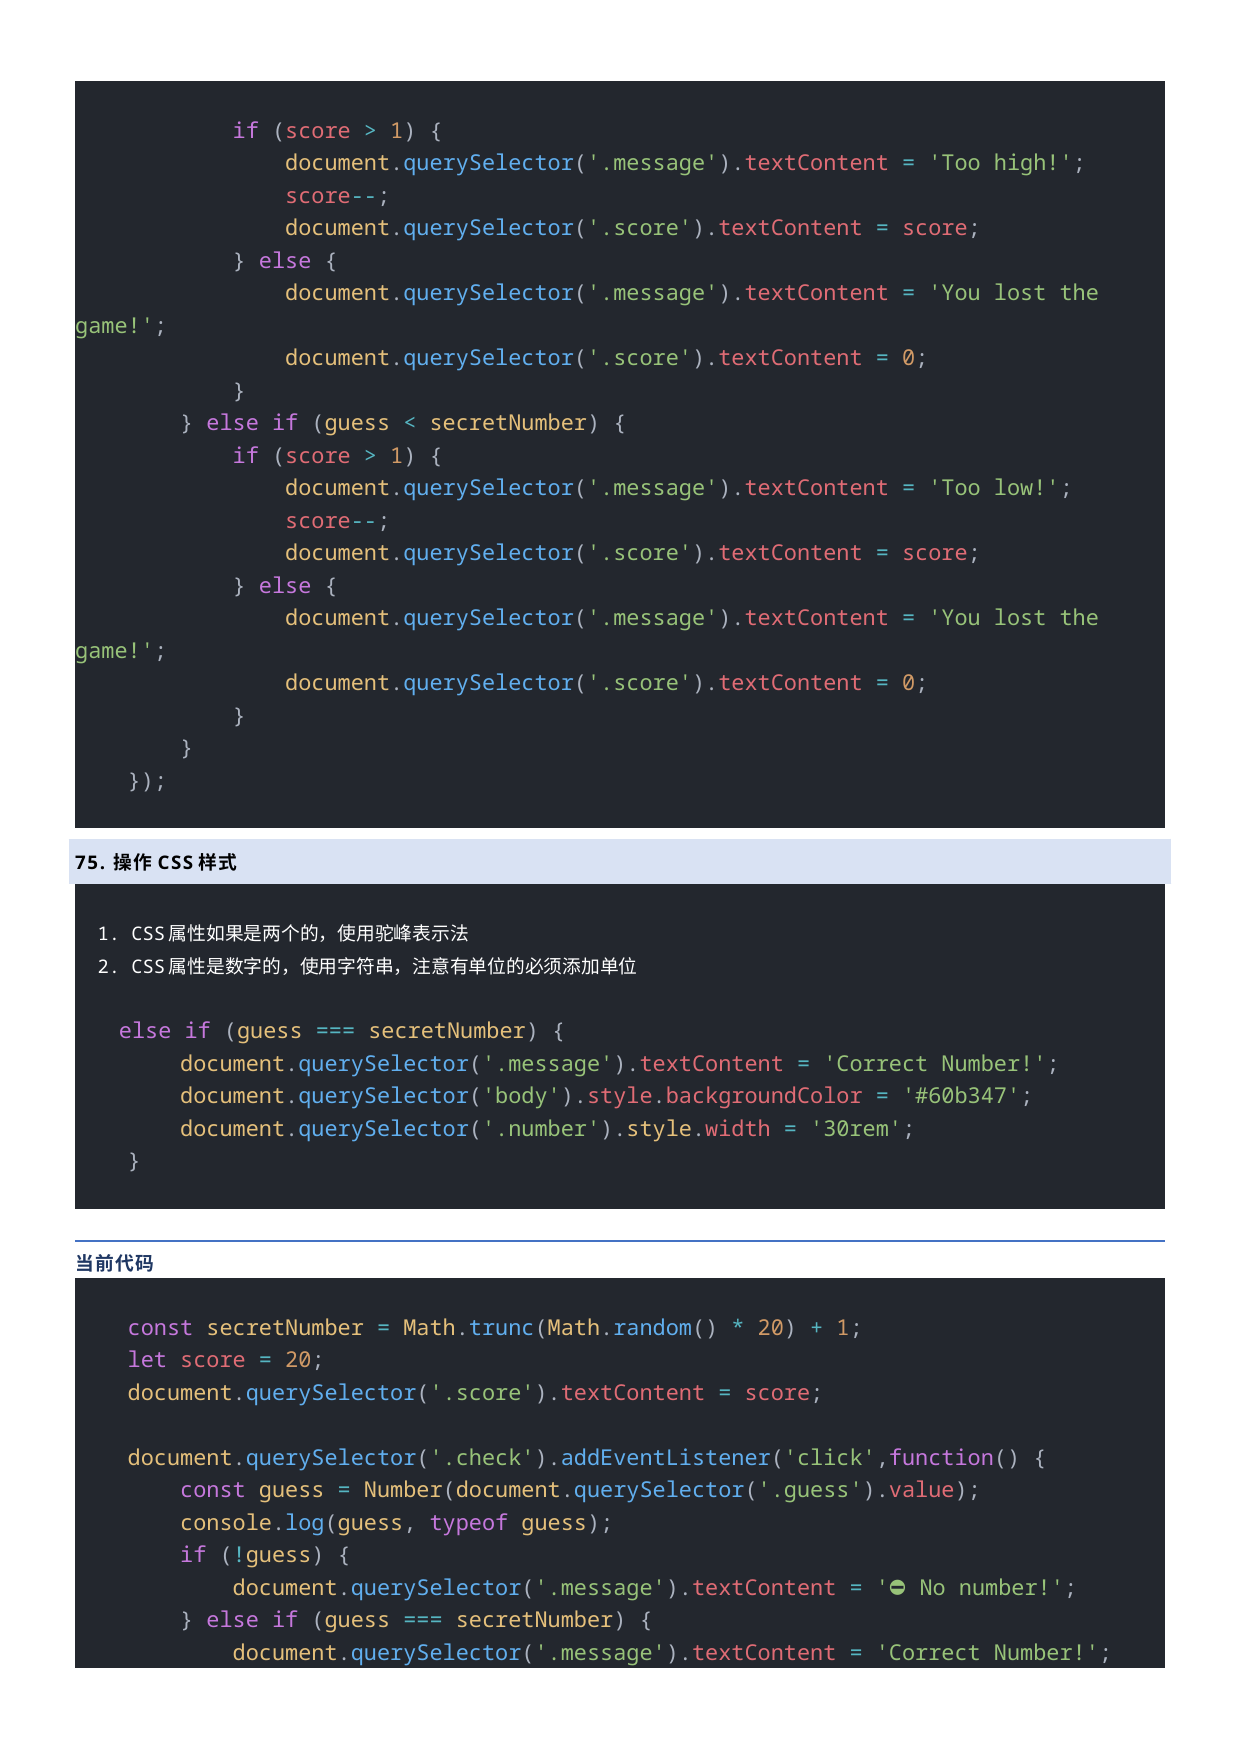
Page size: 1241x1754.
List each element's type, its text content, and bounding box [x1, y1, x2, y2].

text document.querySelector('.message').textContent = 'Correct Number!'; [75, 1046, 1165, 1079]
text document.querySelector('.score').textContent = 0; [75, 666, 1165, 698]
text } [75, 1144, 1165, 1176]
text document.querySelector('.score').textContent = score; [75, 211, 1165, 243]
text } else if (guess === secretNumber) { [75, 1603, 1165, 1636]
subtitle 当前代码 [75, 1242, 1165, 1278]
text document.querySelector('.message').textContent = 'Too low!'; [75, 471, 1165, 503]
text 1. CSS属性如果是两个的，使用驼峰表示法 [75, 916, 1165, 949]
text let score = 20; [75, 1343, 1165, 1376]
text } else { [75, 243, 1165, 276]
text score--; [75, 178, 1165, 211]
text document.querySelector('.message').textContent = 'You lost the game!'; [75, 601, 1165, 666]
text const secretNumber = Math.trunc(Math.random() * 20) + 1; [75, 1311, 1165, 1343]
text document.querySelector('.score').textContent = 0; [75, 341, 1165, 373]
text document.querySelector('.message').textContent = 'Too high!'; [75, 146, 1165, 178]
text else if (guess === secretNumber) { [75, 1014, 1165, 1046]
text if (score > 1) { [75, 113, 1165, 146]
text document.querySelector('body').style.backgroundColor = '#60b347'; [75, 1079, 1165, 1111]
text document.querySelector('.number').style.width = '30rem'; [75, 1111, 1165, 1144]
text score--; [75, 503, 1165, 536]
text if (!guess) { [75, 1538, 1165, 1571]
text } else if (guess < secretNumber) { [75, 406, 1165, 438]
text document.querySelector('.message').textContent = 'You lost the game!'; [75, 276, 1165, 341]
text if (score > 1) { [75, 438, 1165, 471]
text }); [75, 763, 1165, 796]
text document.querySelector('.message').textContent = '⛔️ No number!'; [75, 1571, 1165, 1603]
subtitle 75. 操作CSS样式 [75, 845, 1165, 877]
text } [75, 698, 1165, 731]
text console.log(guess, typeof guess); [75, 1506, 1165, 1538]
text document.querySelector('.message').textContent = 'Correct Number!'; [75, 1636, 1165, 1668]
text document.querySelector('.score').textContent = score; [75, 1376, 1165, 1408]
text document.querySelector('.score').textContent = score; [75, 536, 1165, 568]
text 2. CSS属性是数字的，使用字符串，注意有单位的必须添加单位 [75, 949, 1165, 981]
text document.querySelector('.check').addEventListener('click',function() { [75, 1441, 1165, 1473]
text } else { [75, 568, 1165, 601]
text } [75, 731, 1165, 763]
text const guess = Number(document.querySelector('.guess').value); [75, 1473, 1165, 1506]
text } [75, 373, 1165, 406]
